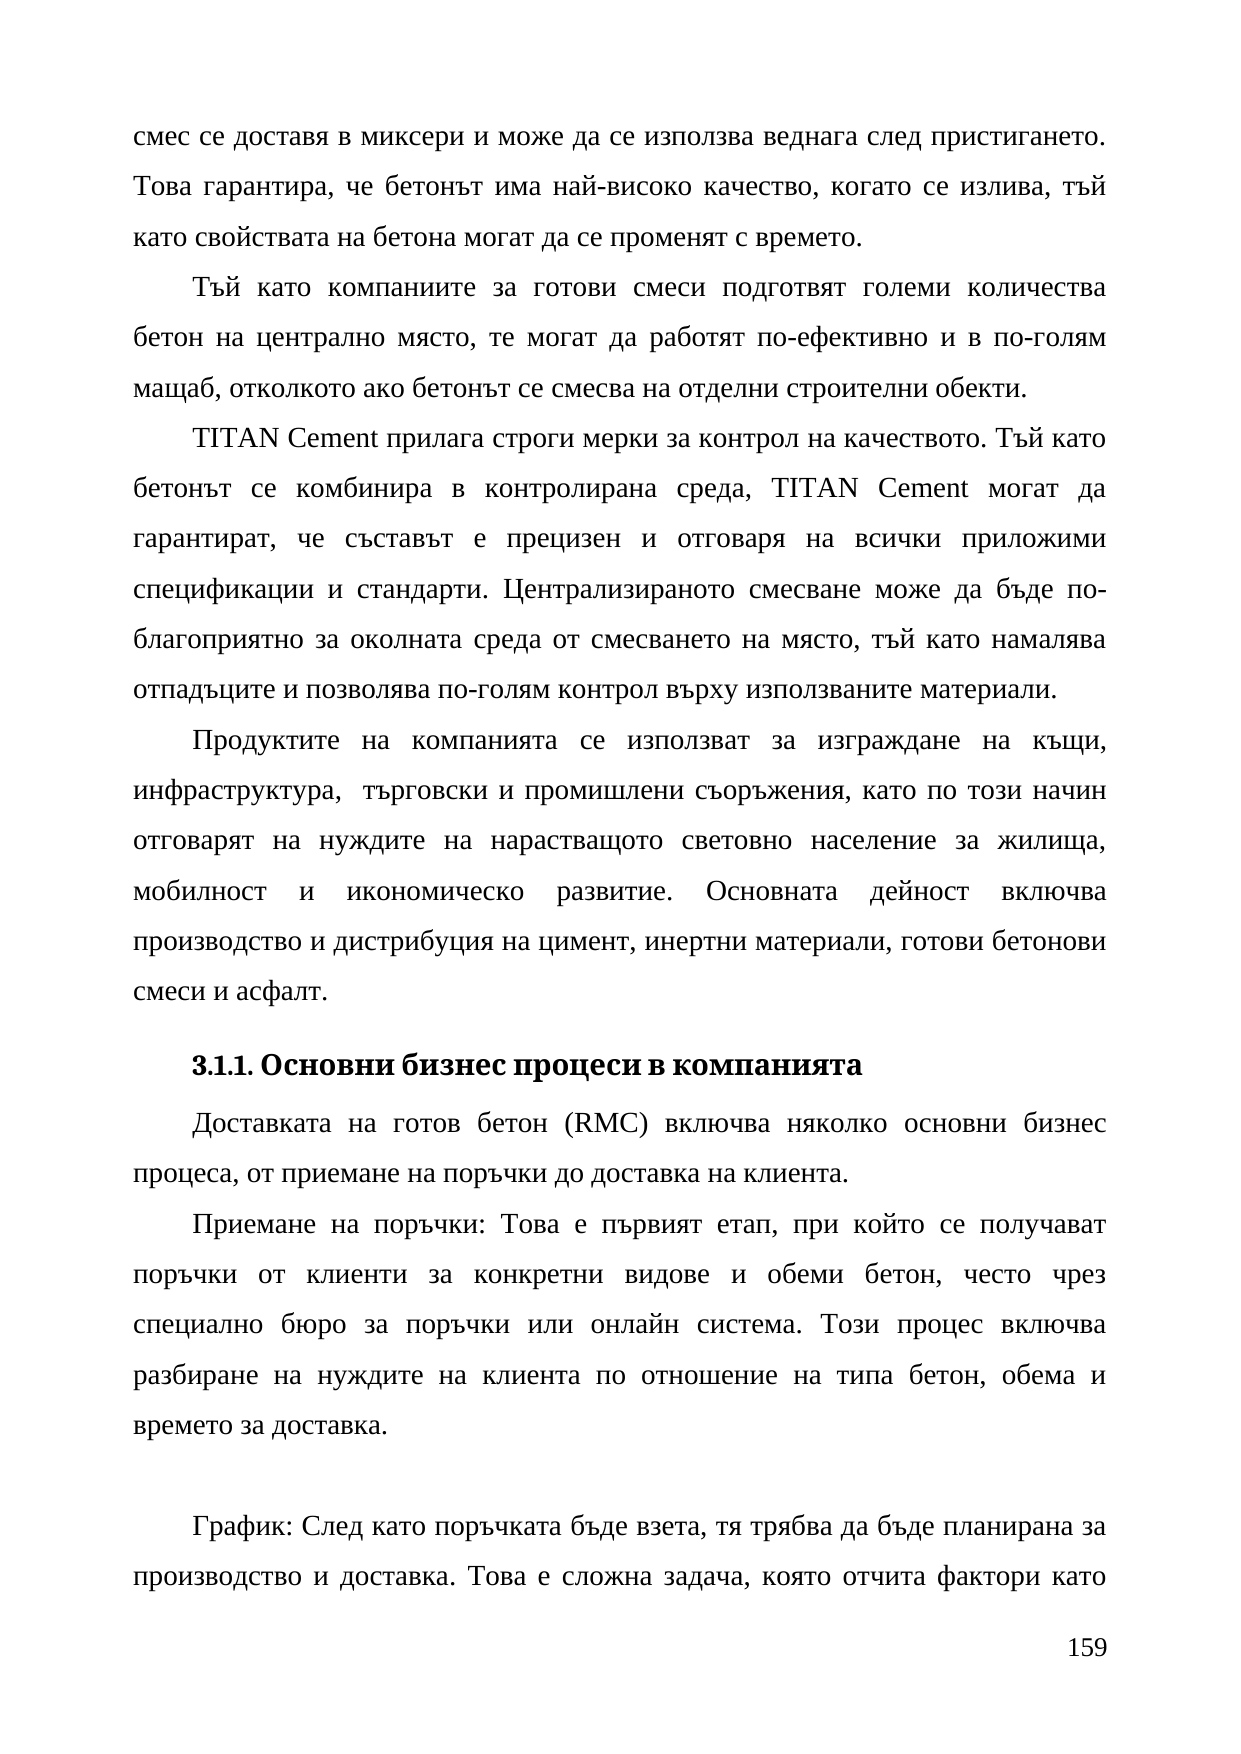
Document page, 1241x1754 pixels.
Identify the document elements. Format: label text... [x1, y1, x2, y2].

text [133, 118, 1107, 252]
text TITAN Cement прилага строги мерки за контрол на качеството. Тъй като бетонът се комбинира в контролирана среда, TITAN Cement могат да гарантират, че съставът е прецизен и отговаря на всички приложими спецификации и стандарти. Централизираното смесване може да бъде по-благоприятно за околната среда от смесването на място, тъй като намалява отпадъците и позволява по-голям контрол върху използваните материали. [133, 420, 1107, 705]
text Тъй като компаниите за готови смеси подготвят големи количества бетон на централно място, те могат да работят по-ефективно и в по-голям мащаб, отколкото ако бетонът се смесва на отделни строителни обекти. [133, 269, 1107, 403]
text Доставката на готов бетон (RMC) включва няколко основни бизнес процеса, от приемане на поръчки до доставка на клиента. [133, 1105, 1107, 1189]
subtitle 3.1.1. Основни бизнес процеси в компанията [133, 1049, 1107, 1082]
text Приемане на поръчки: Това е първият етап, при който се получават поръчки от клиенти за конкретни видове и обеми бетон, често чрез специално бюро за поръчки или онлайн система. Този процес включва разбиране на нуждите на клиента по отношение на типа бетон, обема и времето за доставка. [133, 1206, 1107, 1441]
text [133, 1508, 1107, 1592]
text Продуктите на компанията се използват за изграждане на къщи, инфраструктура, търговски и промишлени съоръжения, като по този начин отговарят на нуждите на нарастващото световно население за жилища, мобилност и икономическо развитие. Основната дейност включва производство и дистрибуция на цимент, инертни материали, готови бетонови смеси и асфалт. [133, 722, 1107, 1007]
